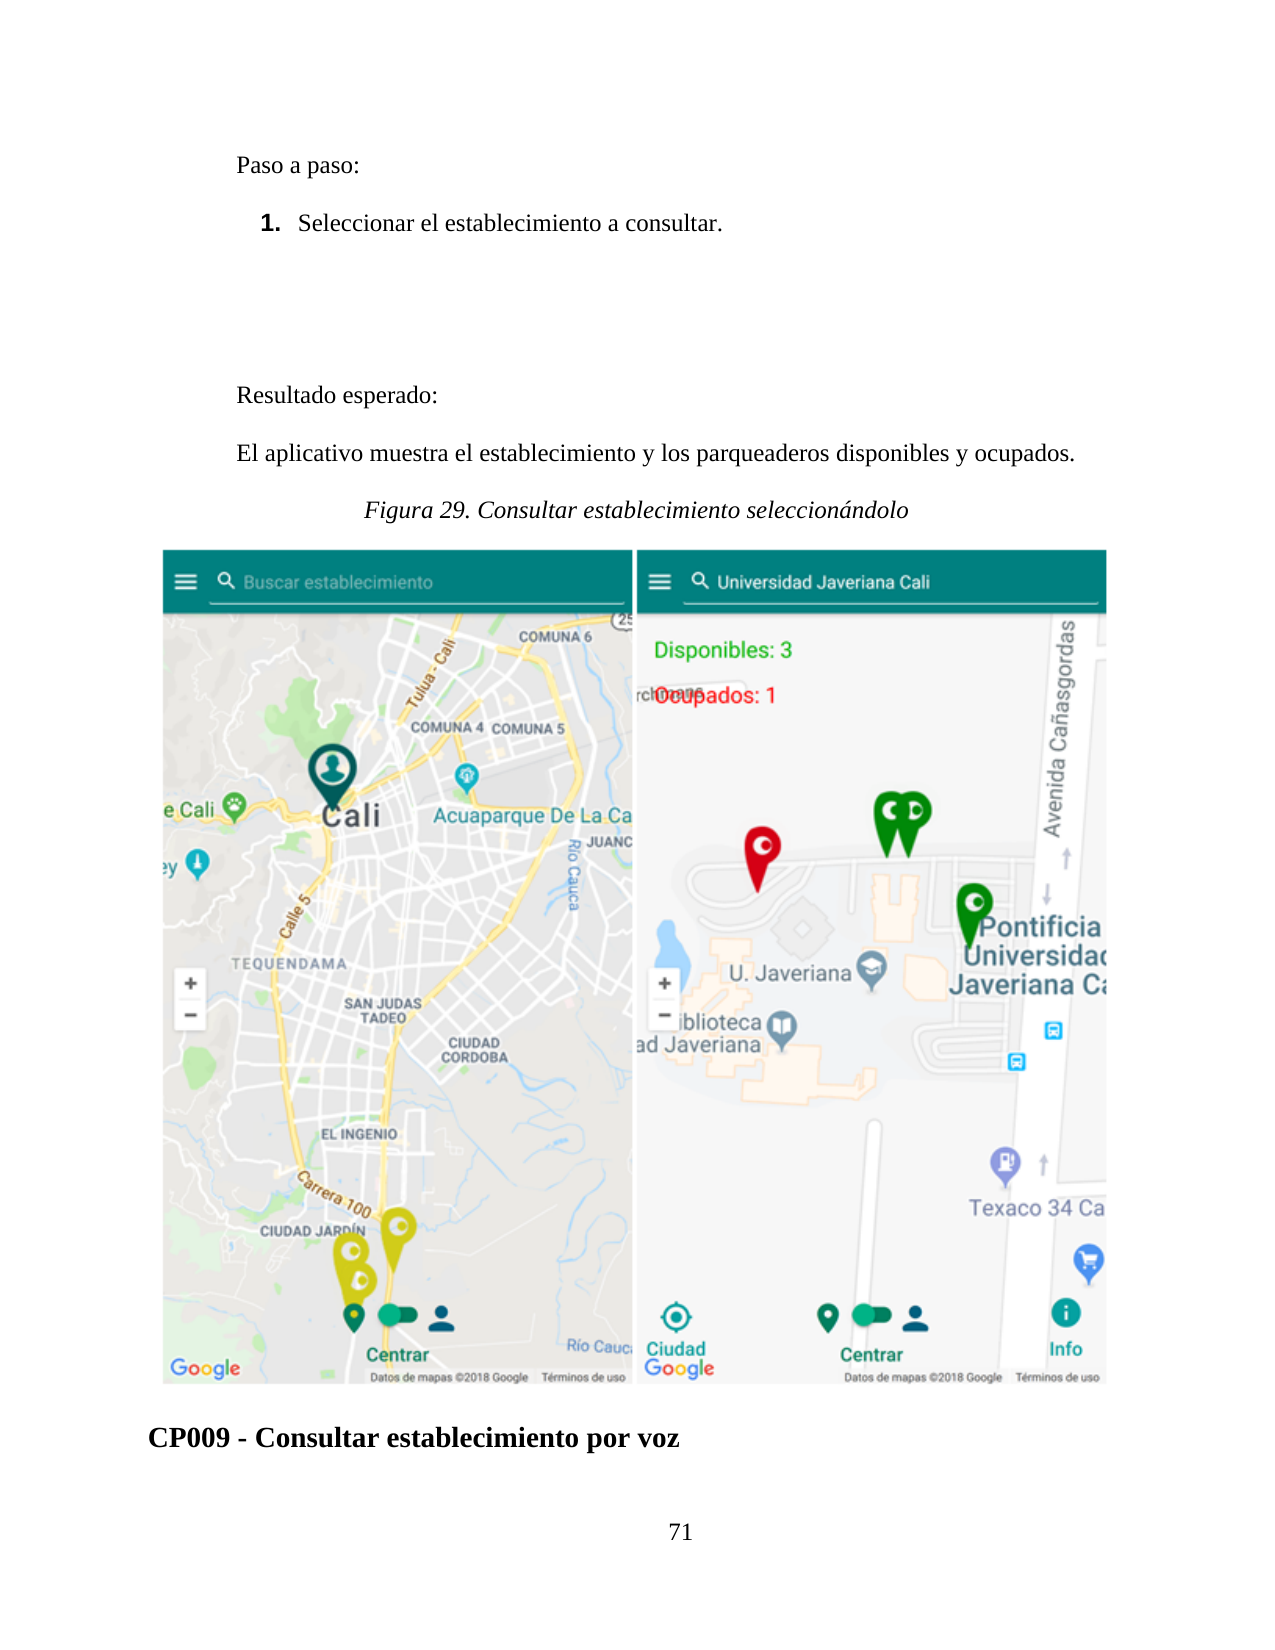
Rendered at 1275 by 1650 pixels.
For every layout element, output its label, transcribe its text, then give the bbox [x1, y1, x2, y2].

text Resultado esperado: [148, 380, 1125, 409]
text Paso a paso: [148, 150, 1125, 179]
picture [157, 544, 1116, 1392]
text Figura 29. Consultar establecimiento seleccionándolo [148, 495, 1125, 524]
list Seleccionar el establecimiento a consultar. [260, 207, 1125, 236]
text CP009 - Consultar establecimiento por voz [148, 1420, 1125, 1454]
text El aplicativo muestra el establecimiento y los parqueaderos disponibles y ocupados. [148, 438, 1125, 466]
